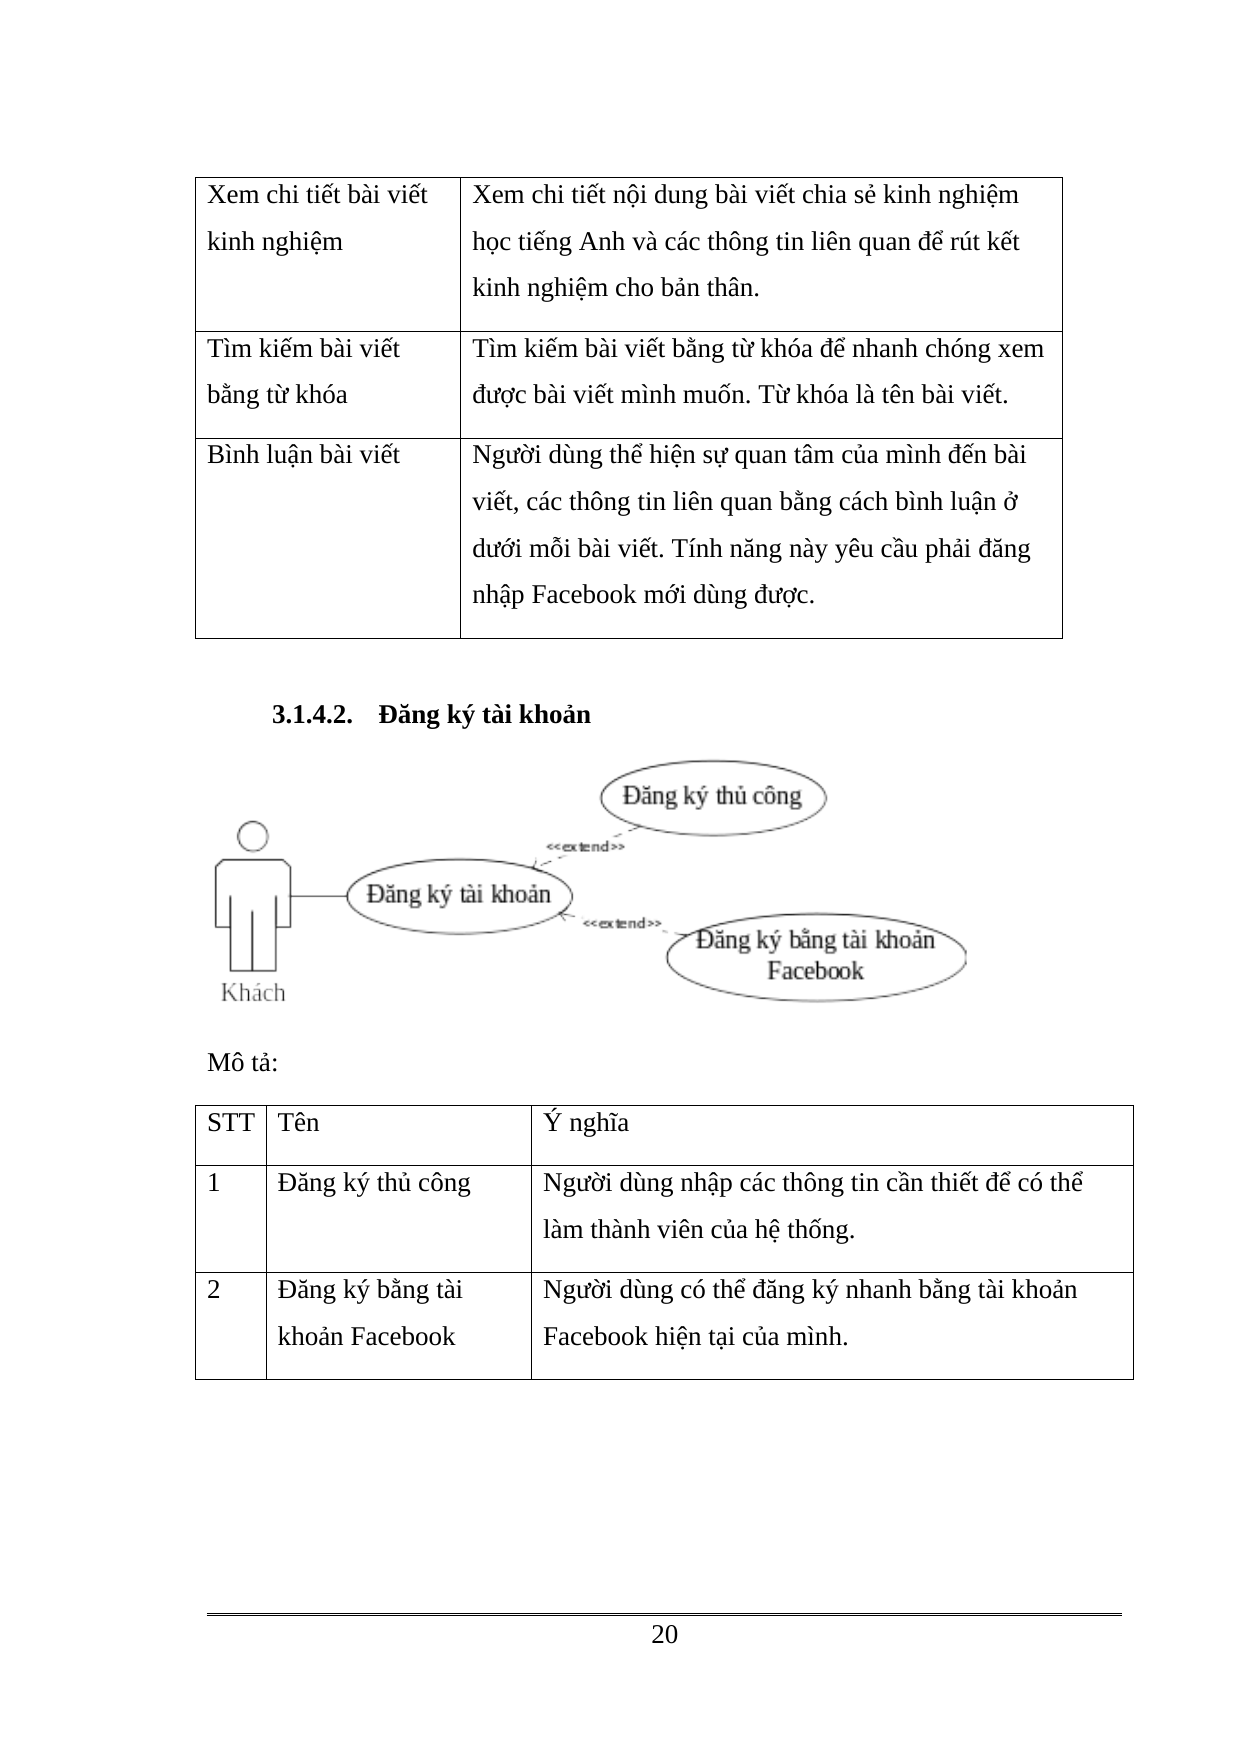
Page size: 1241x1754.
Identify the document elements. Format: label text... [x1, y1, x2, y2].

table_cell Đăng ký bằng tài khoản Facebook [267, 1273, 531, 1379]
text Mô tả: [207, 1046, 1122, 1077]
table_cell 2 [196, 1273, 266, 1379]
table_cell Xem chi tiết nội dung bài viết chia sẻ kinh nghiệm học tiếng Anh và các thông tin liên quan để rút kết kinh nghiệm cho bản thân. [461, 178, 1062, 331]
table_cell Đăng ký thủ công [267, 1166, 531, 1272]
table_header STT [196, 1106, 266, 1165]
table_cell 1 [196, 1166, 266, 1272]
table_cell Người dùng thể hiện sự quan tâm của mình đến bài viết, các thông tin liên quan bằng cách bình luận ở dưới mỗi bài viết. Tính năng này yêu cầu phải đăng nhập Facebook mới dùng được. [461, 439, 1062, 638]
subtitle Đăng ký tài khoản [272, 698, 1122, 729]
table_cell Tìm kiếm bài viết bằng từ khóa để nhanh chóng xem được bài viết mình muốn. Từ khóa là tên bài viết. [461, 332, 1062, 438]
table_cell Xem chi tiết bài viết kinh nghiệm [196, 178, 460, 331]
table_cell Người dùng nhập các thông tin cần thiết để có thể làm thành viên của hệ thống. [532, 1166, 1133, 1272]
table_header Tên [267, 1106, 531, 1165]
table_cell Bình luận bài viết [196, 439, 460, 638]
table_header Ý nghĩa [532, 1106, 1133, 1165]
table_cell Người dùng có thể đăng ký nhanh bằng tài khoản Facebook hiện tại của mình. [532, 1273, 1133, 1379]
table_cell Tìm kiếm bài viết bằng từ khóa [196, 332, 460, 438]
